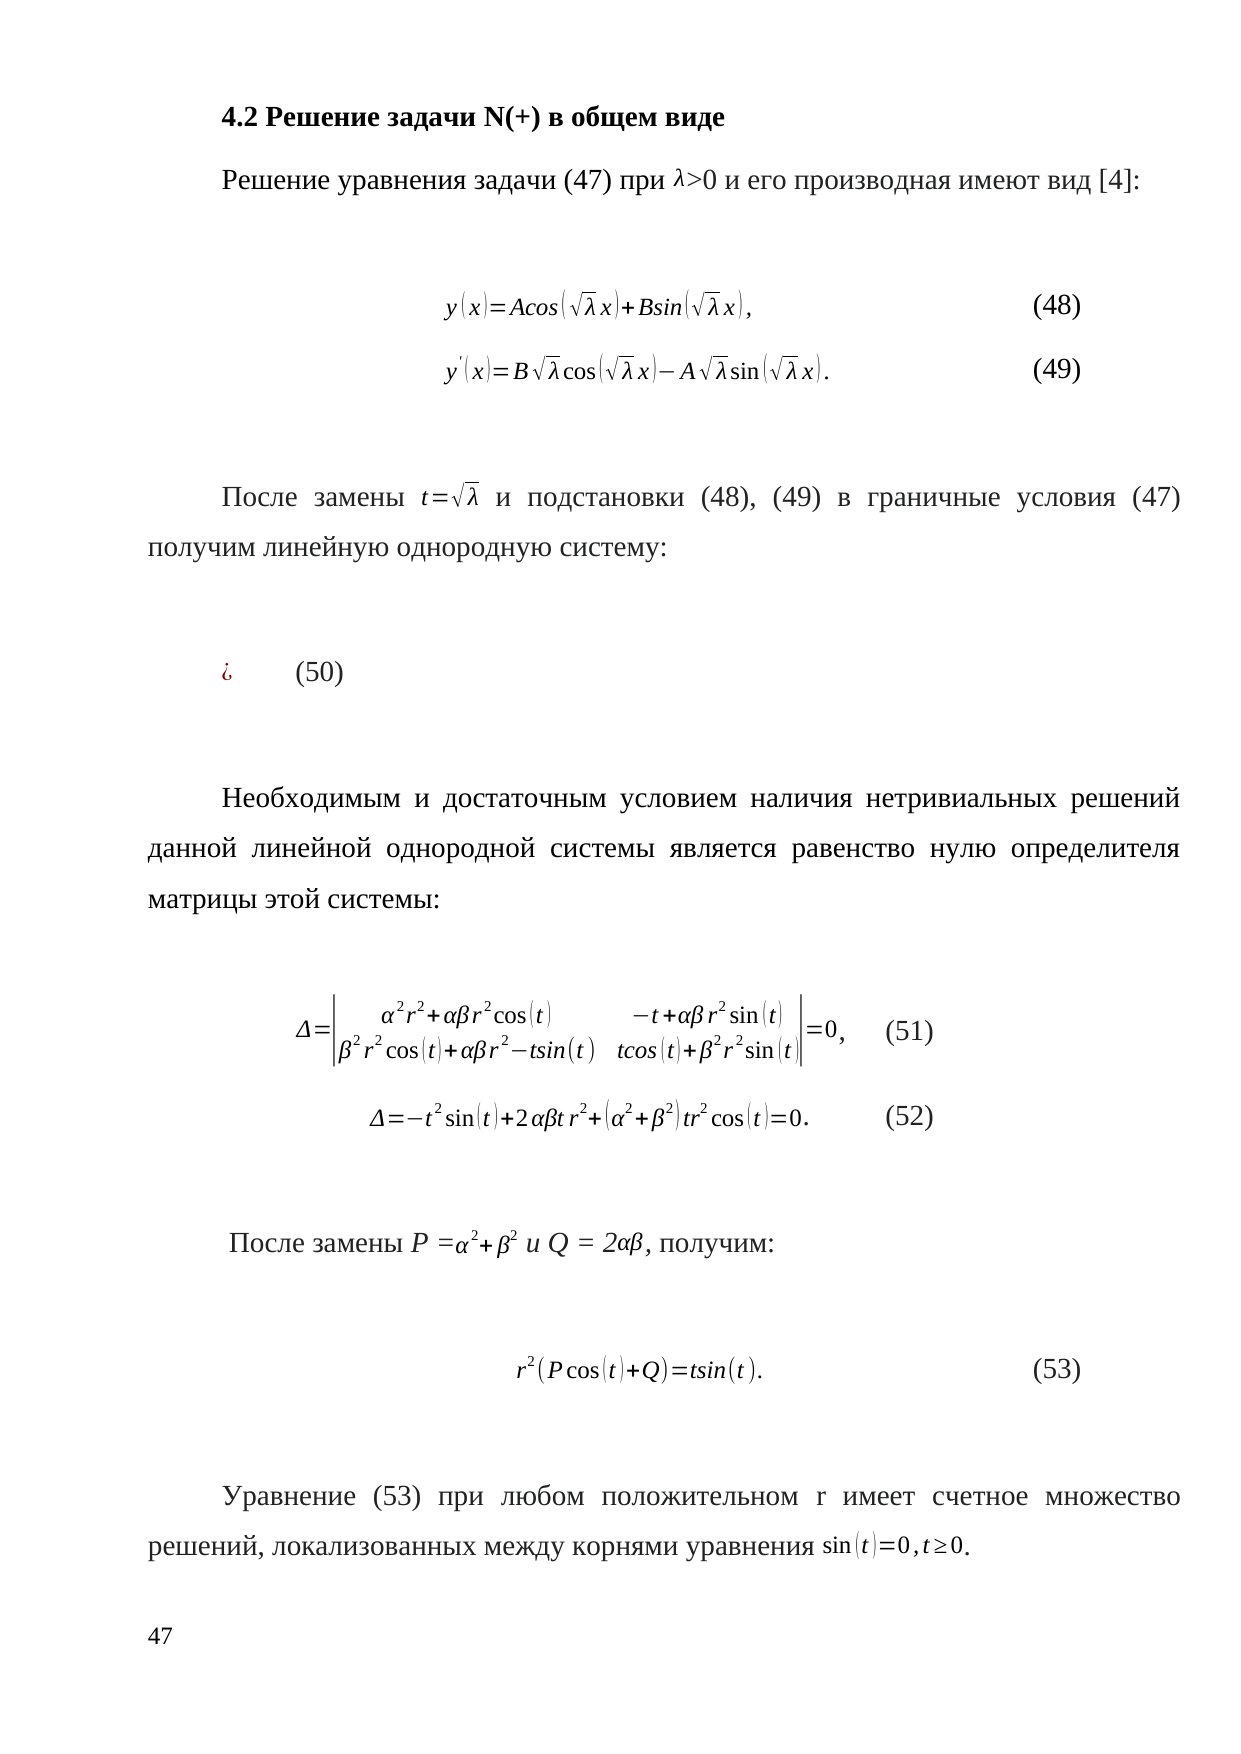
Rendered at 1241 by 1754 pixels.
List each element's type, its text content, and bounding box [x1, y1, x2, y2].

text (49) [369, 352, 1181, 387]
text Уравнение (53) при любом положительном r имеет счетное множество решений, локализованных между корнями уравнения . [148, 1478, 1181, 1562]
text (48) [369, 287, 1181, 322]
text После замены и подстановки (48), (49) в граничные условия (47) получим линейную однородную систему: [148, 479, 1181, 562]
text После замены P = и Q = 2, получим: [148, 1226, 1181, 1259]
text . (52) [295, 1098, 1181, 1133]
text Необходимым и достаточным условием наличия нетривиальных решений данной линейной однородной системы является равенство нулю определителя матрицы этой системы: [148, 780, 1181, 914]
text (53) [443, 1351, 1181, 1386]
text (50) [148, 654, 1181, 688]
text Решение уравнения задачи (47) при >0 и его производная имеют вид [4]: [148, 162, 1181, 195]
text 4.2 Решение задачи N(+) в общем виде [148, 99, 1181, 133]
text , (51) [221, 994, 1181, 1068]
